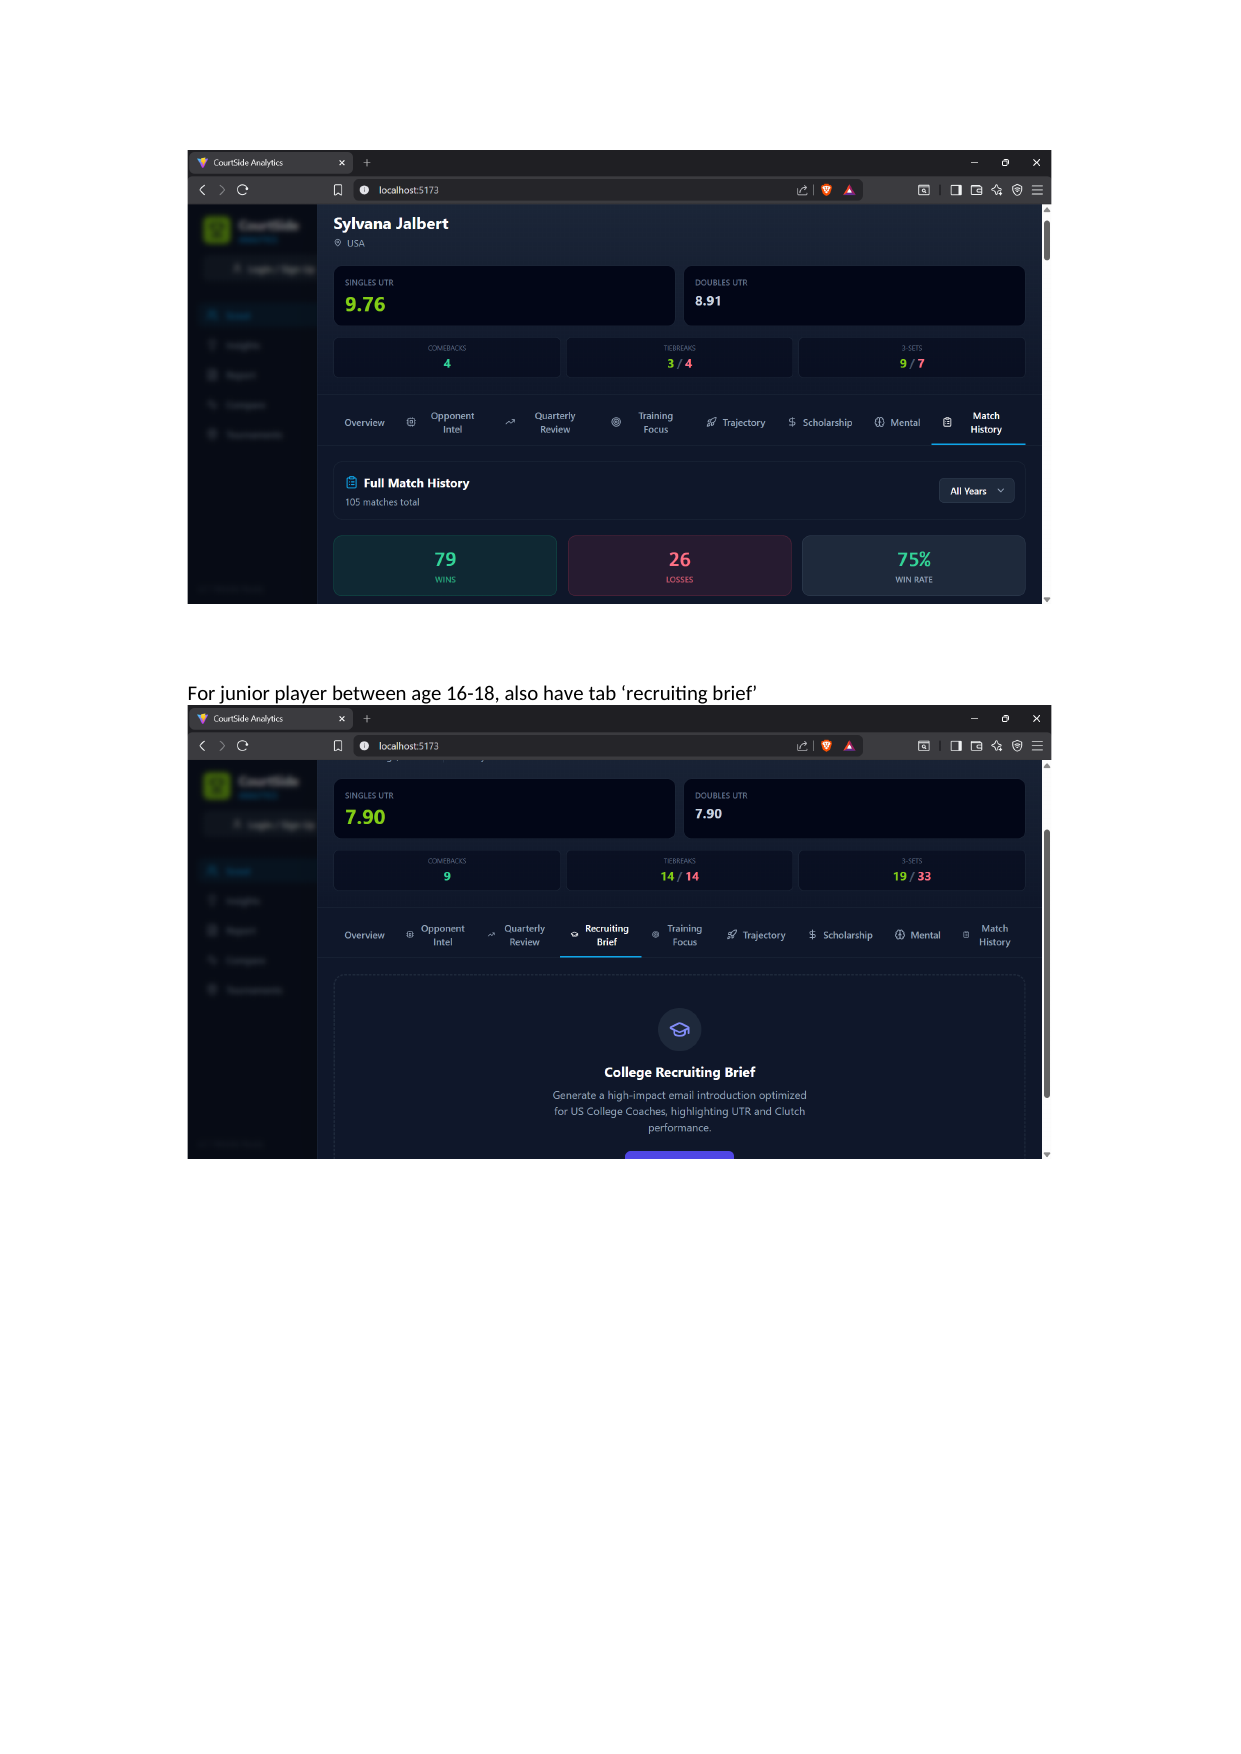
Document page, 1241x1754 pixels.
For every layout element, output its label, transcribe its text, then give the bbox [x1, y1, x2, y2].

text For junior player between age 16-18, also have tab ‘recruiting brief’ [187, 680, 1053, 705]
picture [187, 705, 1052, 1159]
picture [187, 150, 1052, 604]
